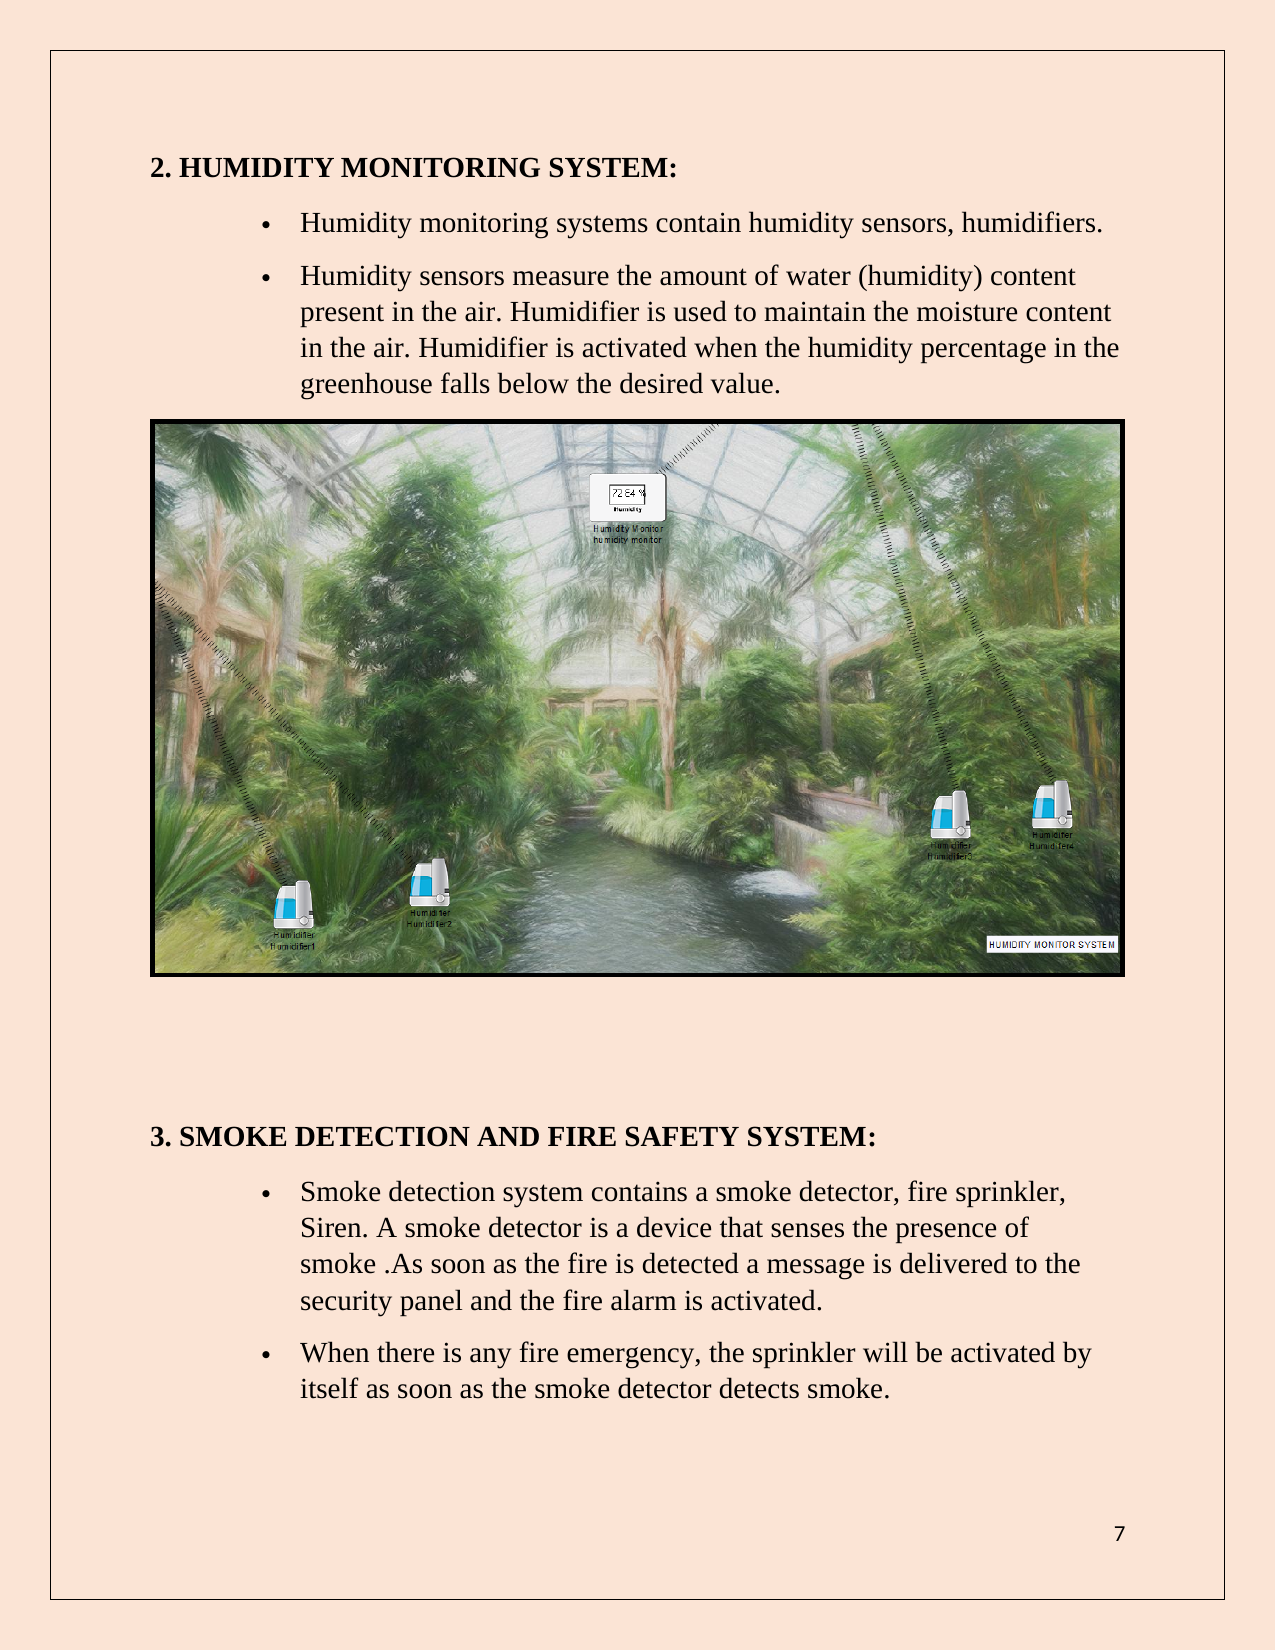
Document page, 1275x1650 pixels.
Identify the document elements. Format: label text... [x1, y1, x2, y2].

list Smoke detection system contains a smoke detector, fire sprinkler, Siren. A smoke detector is a device that senses the presence of smoke .As soon as the fire is detected a message is delivered to the security panel and the fire alarm is activated. [262, 1174, 1125, 1316]
list Humidity monitoring systems contain humidity sensors, humidifiers. [262, 205, 1125, 239]
picture [155, 424, 1120, 973]
list Humidity sensors measure the amount of water (humidity) content present in the air. Humidifier is used to maintain the moisture content in the air. Humidifier is activated when the humidity percentage in the greenhouse falls below the desired value. [262, 258, 1125, 400]
text 2. HUMIDITY MONITORING SYSTEM: [150, 150, 1125, 183]
text 3. SMOKE DETECTION AND FIRE SAFETY SYSTEM: [150, 1119, 1125, 1153]
list When there is any fire emergency, the sprinkler will be activated by itself as soon as the smoke detector detects smoke. [262, 1336, 1125, 1405]
